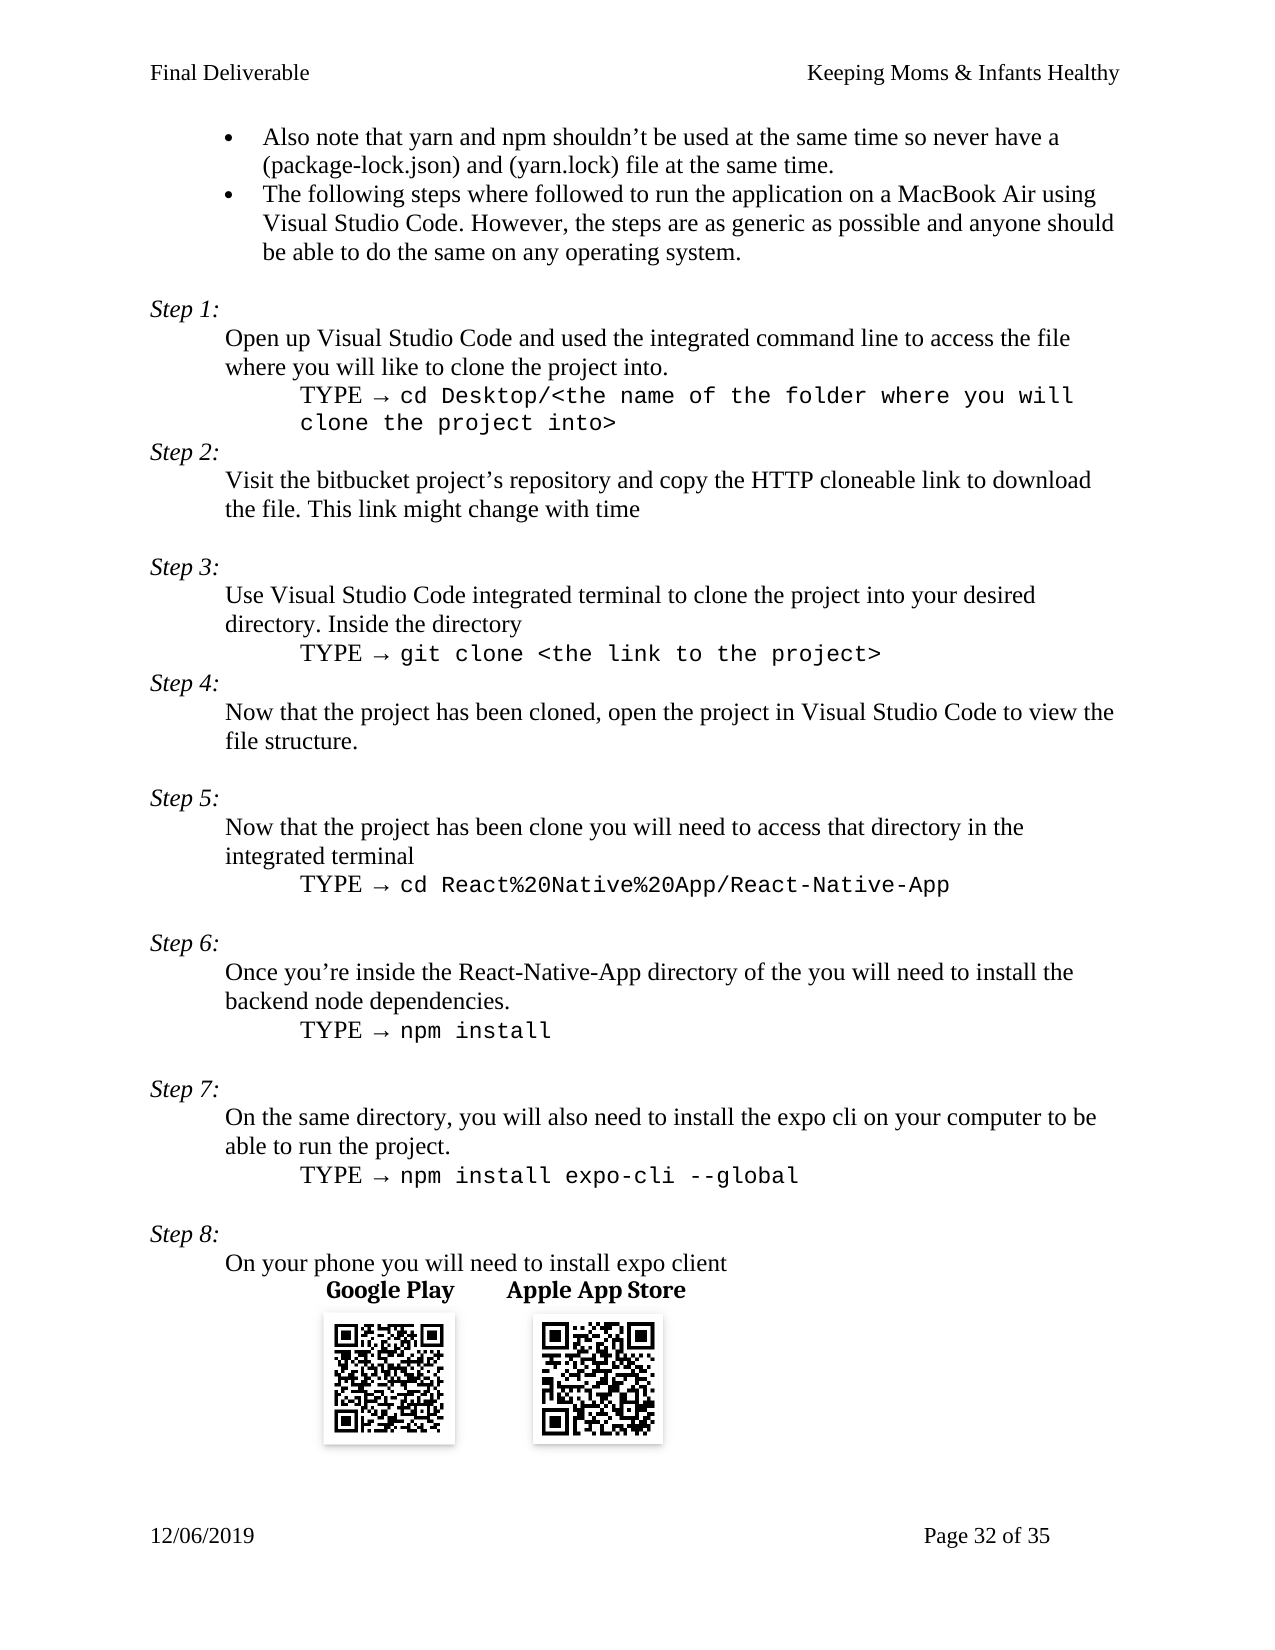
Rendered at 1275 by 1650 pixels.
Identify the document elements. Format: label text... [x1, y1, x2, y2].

text Step 7: [150, 1074, 1125, 1102]
text Step 6: [150, 928, 1125, 957]
text Step 2: [150, 437, 1125, 466]
text Step 4: [150, 668, 1125, 697]
text Step 8: [150, 1219, 1125, 1248]
text Now that the project has been clone you will need to access that directory in the integrated terminal [225, 812, 1125, 869]
text Open up Visual Studio Code and used the integrated command line to access the file where you will like to clone the project into. [225, 323, 1125, 381]
text Now that the project has been cloned, open the project in Visual Studio Code to view the file structure. [225, 697, 1125, 754]
text Once you’re inside the React-Native-App directory of the you will need to install the backend node dependencies. [225, 957, 1125, 1015]
list The following steps where followed to run the application on a MacBook Air using Visual Studio Code. However, the steps are as generic as possible and anyone should be able to do the same on any operating system. [225, 179, 1125, 266]
text Visit the bitbucket project’s repository and copy the HTTP cloneable link to download the file. This link might change with time [225, 466, 1125, 523]
text Step 3: [150, 552, 1125, 581]
picture [300, 1305, 482, 1456]
text On your phone you will need to install expo client [225, 1248, 1125, 1276]
picture [509, 1305, 684, 1456]
text Step 5: [150, 783, 1125, 812]
text TYPE → cd Desktop/<the name of the folder where you will clone the project into> [300, 381, 1125, 437]
text TYPE → npm install expo-cli --global [300, 1160, 1125, 1190]
table_header Apple App Store [493, 1276, 700, 1481]
text TYPE → cd React%20Native%20App/React-Native-App [225, 869, 1125, 900]
text TYPE → npm install [225, 1015, 1125, 1074]
text On the same directory, you will also need to install the expo cli on your computer to be able to run the project. [225, 1102, 1125, 1160]
text TYPE → git clone <the link to the project> [225, 638, 1125, 668]
text Use Visual Studio Code integrated terminal to clone the project into your desired directory. Inside the directory [225, 581, 1125, 638]
list Also note that yarn and npm shouldn’t be used at the same time so never have a (package-lock.json) and (yarn.lock) file at the same time. [225, 122, 1125, 179]
table_header Google Play [289, 1276, 492, 1481]
text Step 1: [150, 294, 1125, 323]
